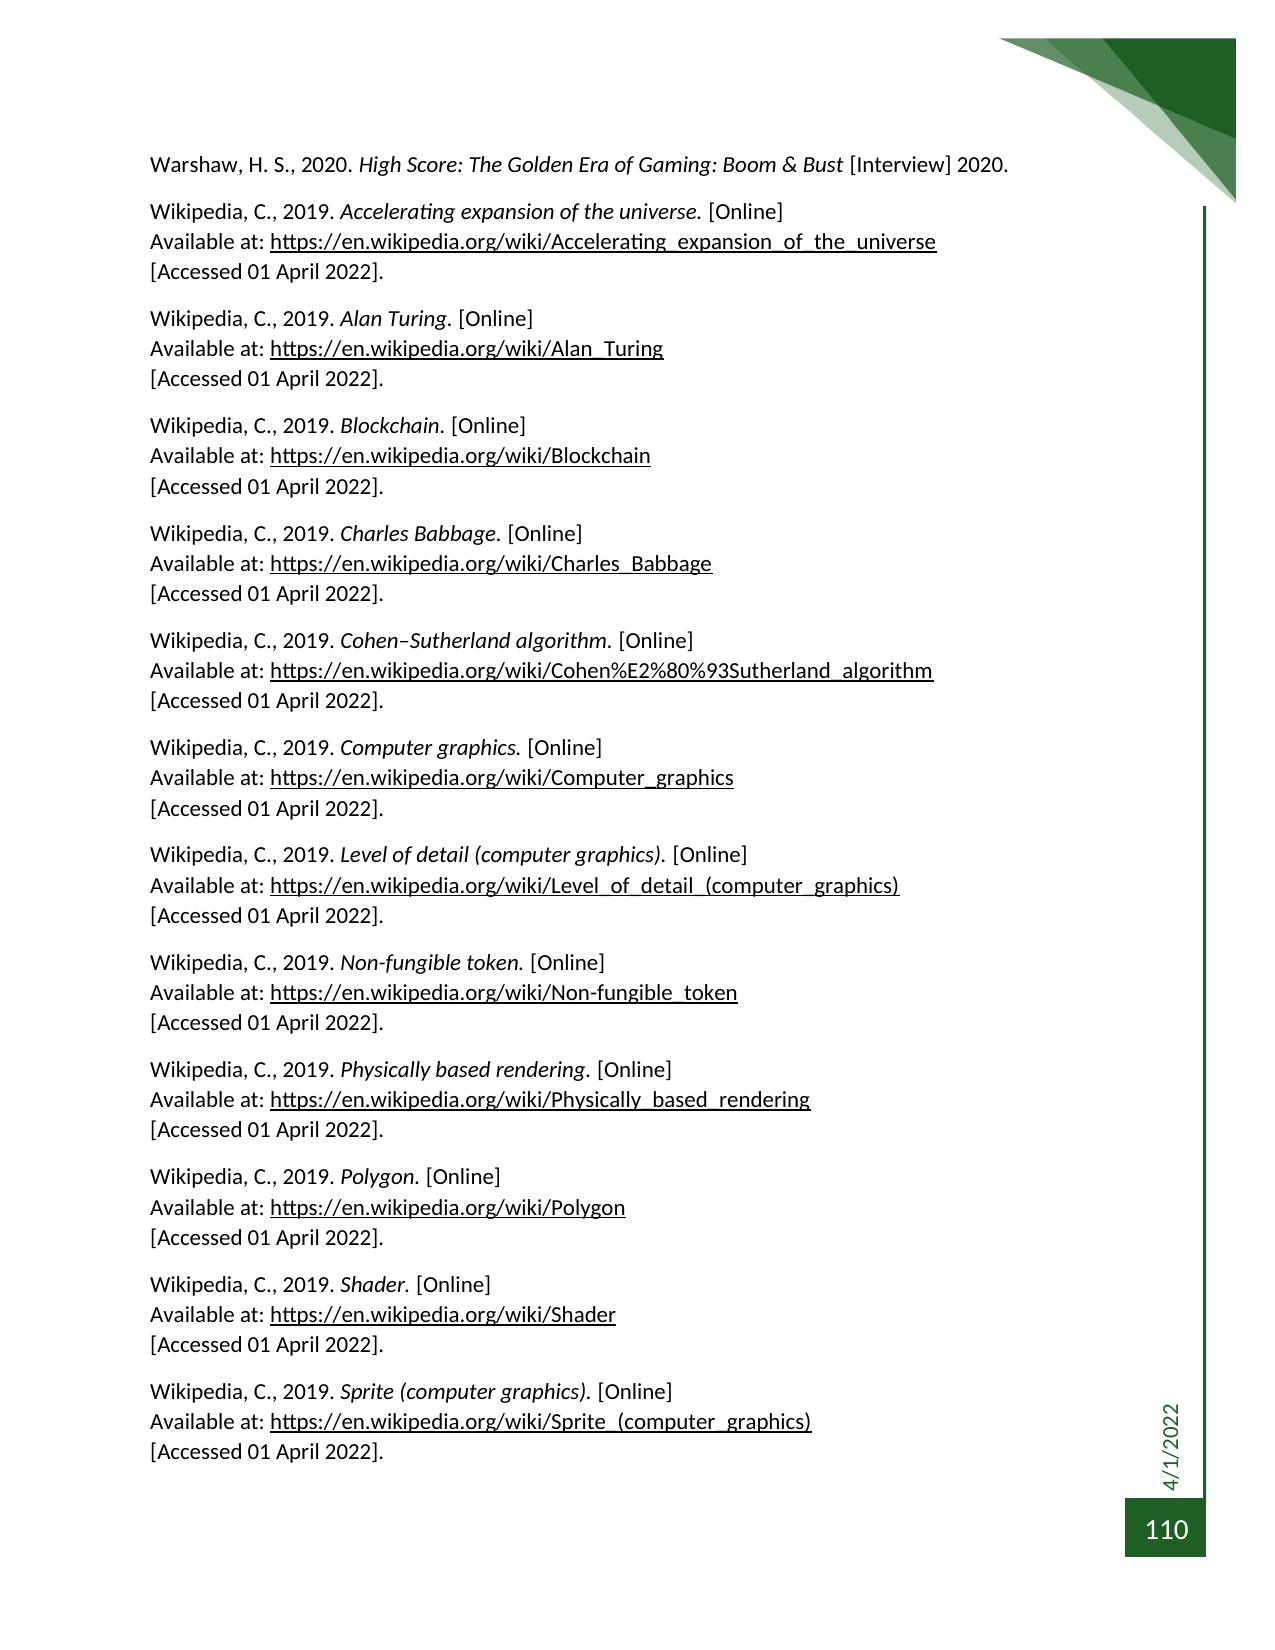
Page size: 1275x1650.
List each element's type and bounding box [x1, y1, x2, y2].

picture [997, 38, 1236, 204]
